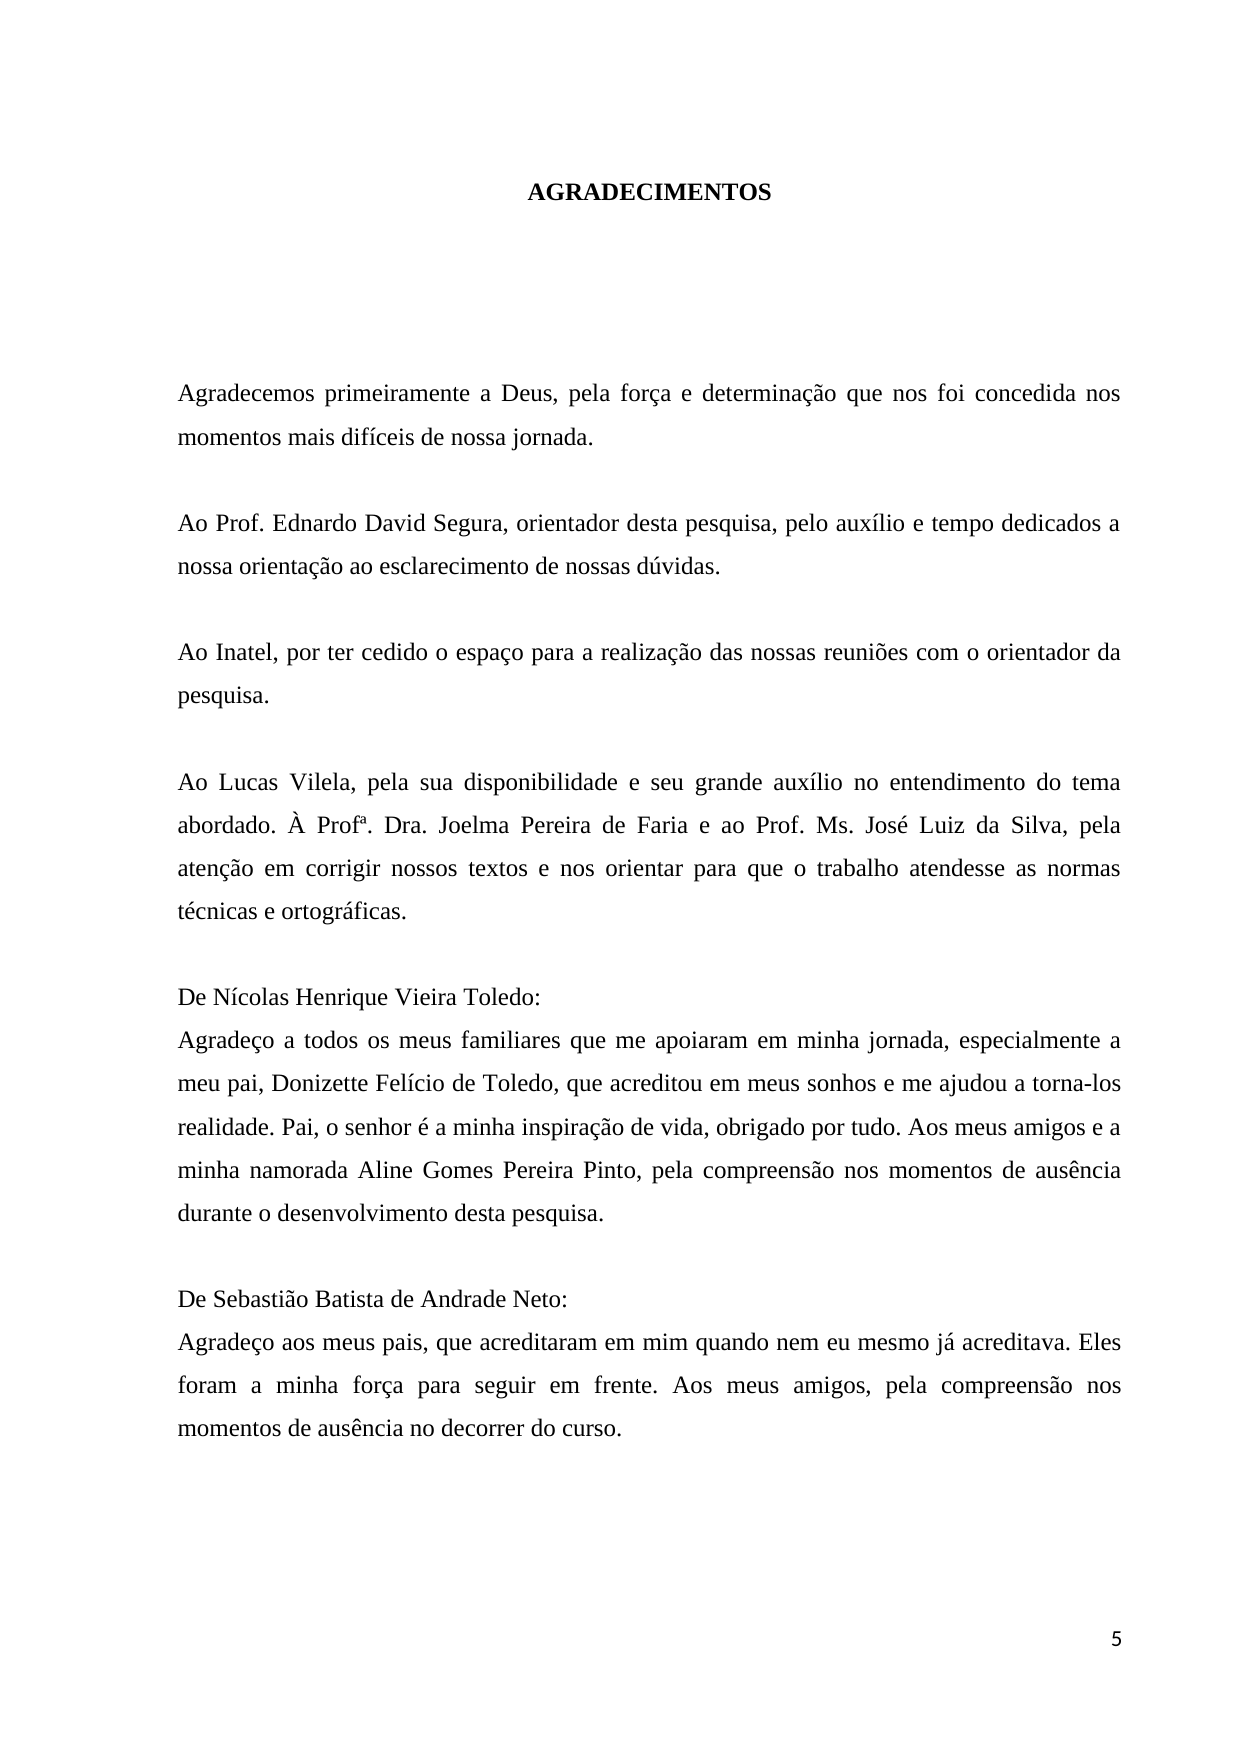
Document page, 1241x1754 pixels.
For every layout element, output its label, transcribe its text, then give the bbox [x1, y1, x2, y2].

text Agradecemos primeiramente a Deus, pela força e determinação que nos foi concedida nos momentos mais difíceis de nossa jornada. [177, 378, 1122, 450]
text Ao Inatel, por ter cedido o espaço para a realização das nossas reuniões com o orientador da pesquisa. [177, 637, 1122, 709]
text Agradeço a todos os meus familiares que me apoiaram em minha jornada, especialmente a meu pai, Donizette Felício de Toledo, que acreditou em meus sonhos e me ajudou a torna-los realidade. Pai, o senhor é a minha inspiração de vida, obrigado por tudo. Aos meus amigos e a minha namorada Aline Gomes Pereira Pinto, pela compreensão nos momentos de ausência durante o desenvolvimento desta pesquisa. [177, 1025, 1122, 1227]
text Ao Prof. Ednardo David Segura, orientador desta pesquisa, pelo auxílio e tempo dedicados a nossa orientação ao esclarecimento de nossas dúvidas. [177, 508, 1122, 580]
text De Sebastião Batista de Andrade Neto: [177, 1284, 1122, 1313]
text De Nícolas Henrique Vieira Toledo: [177, 982, 1122, 1011]
text Agradeço aos meus pais, que acreditaram em mim quando nem eu mesmo já acreditava. Eles foram a minha força para seguir em frente. Aos meus amigos, pela compreensão nos momentos de ausência no decorrer do curso. [177, 1327, 1122, 1442]
text Ao Lucas Vilela, pela sua disponibilidade e seu grande auxílio no entendimento do tema abordado. À Profª. Dra. Joelma Pereira de Faria e ao Prof. Ms. José Luiz da Silva, pela atenção em corrigir nossos textos e nos orientar para que o trabalho atendesse as normas técnicas e ortográficas. [177, 767, 1122, 925]
text AGRADECIMENTOS [177, 177, 1122, 206]
